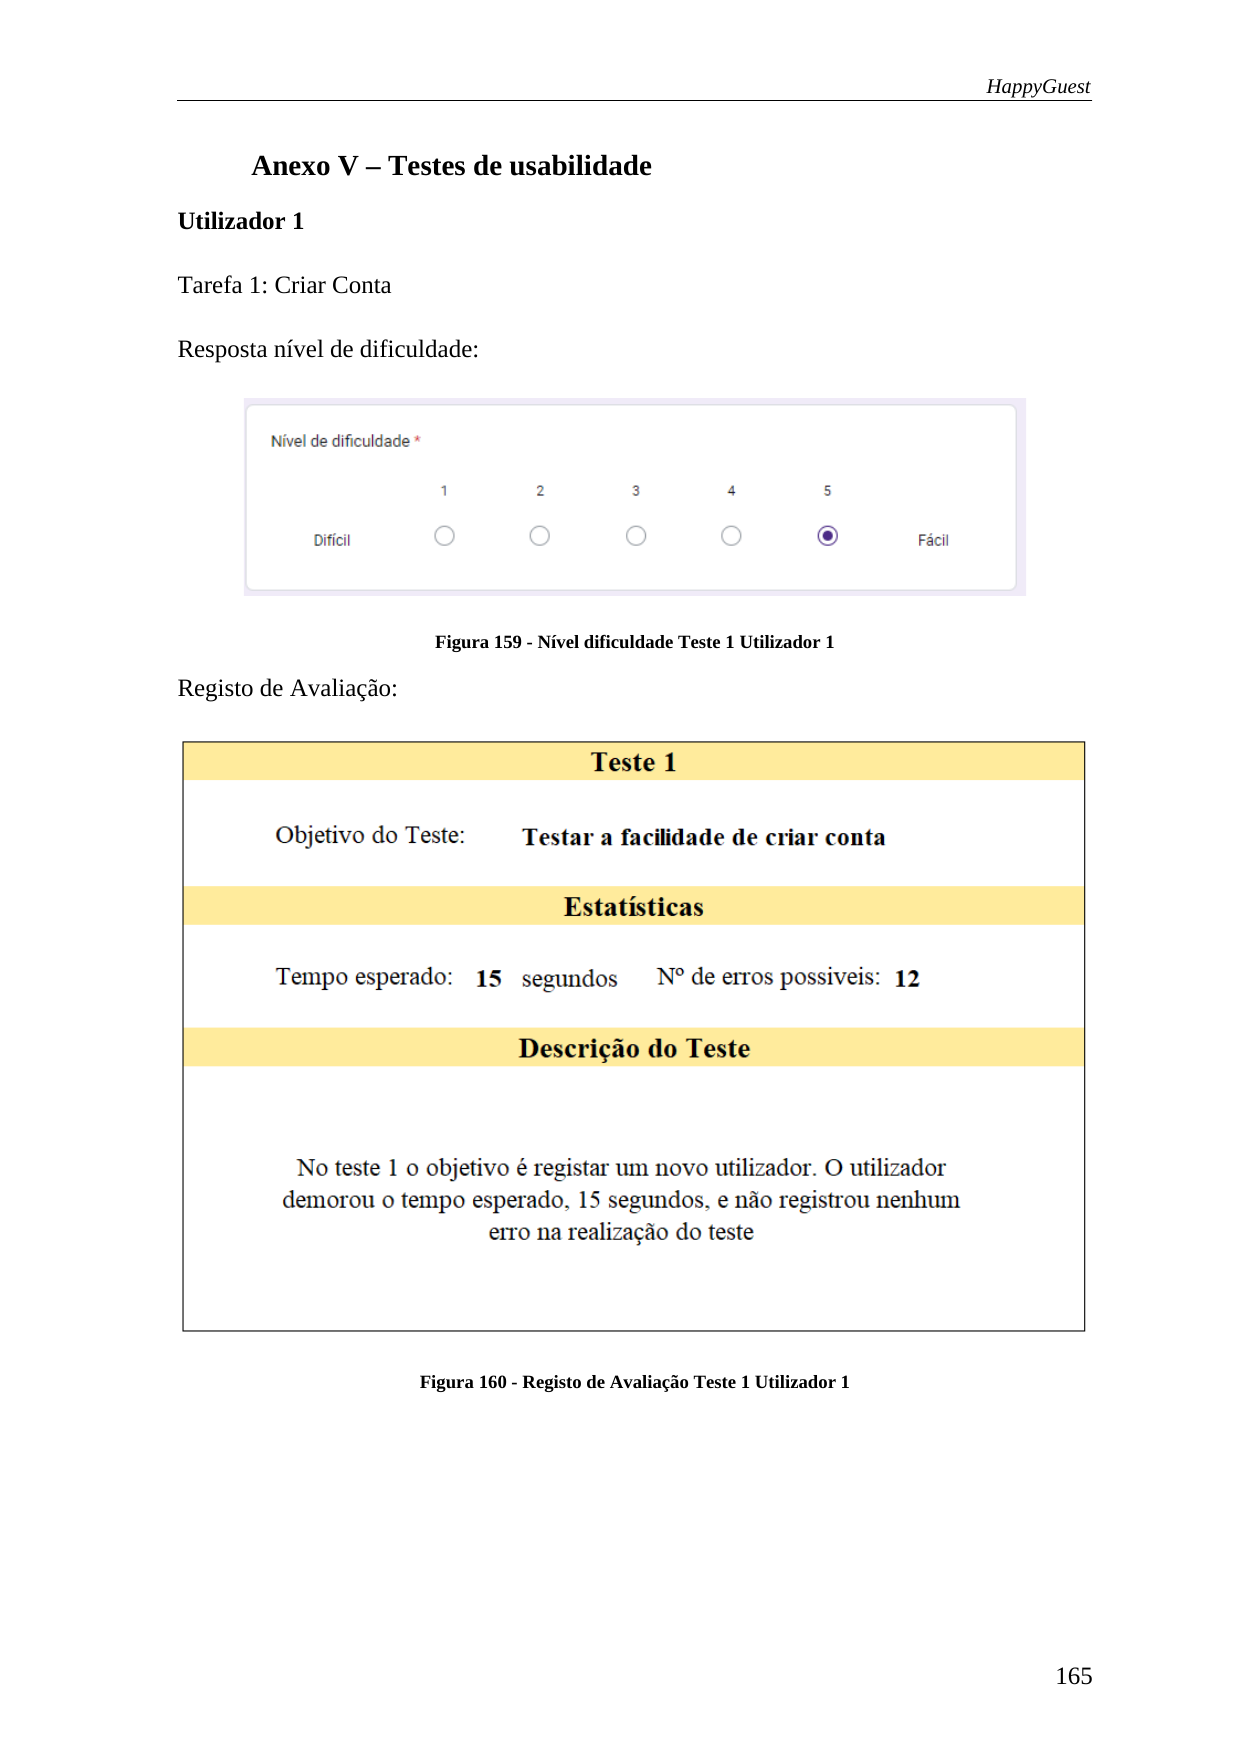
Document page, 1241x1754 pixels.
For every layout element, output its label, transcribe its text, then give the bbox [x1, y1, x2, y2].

text Figura 159 - Nível dificuldade Teste 1 Utilizador 1 [177, 631, 1092, 652]
text Resposta nível de dificuldade: [177, 334, 1092, 363]
text Utilizador 1 [177, 206, 1092, 235]
text Figura 160 - Registo de Avaliação Teste 1 Utilizador 1 [177, 1371, 1092, 1392]
text Registo de Avaliação: [177, 673, 1092, 702]
picture [243, 398, 1027, 596]
picture [177, 737, 1093, 1336]
text Tarefa 1: Criar Conta [177, 270, 1092, 299]
subtitle Anexo V – Testes de usabilidade [251, 148, 1092, 181]
